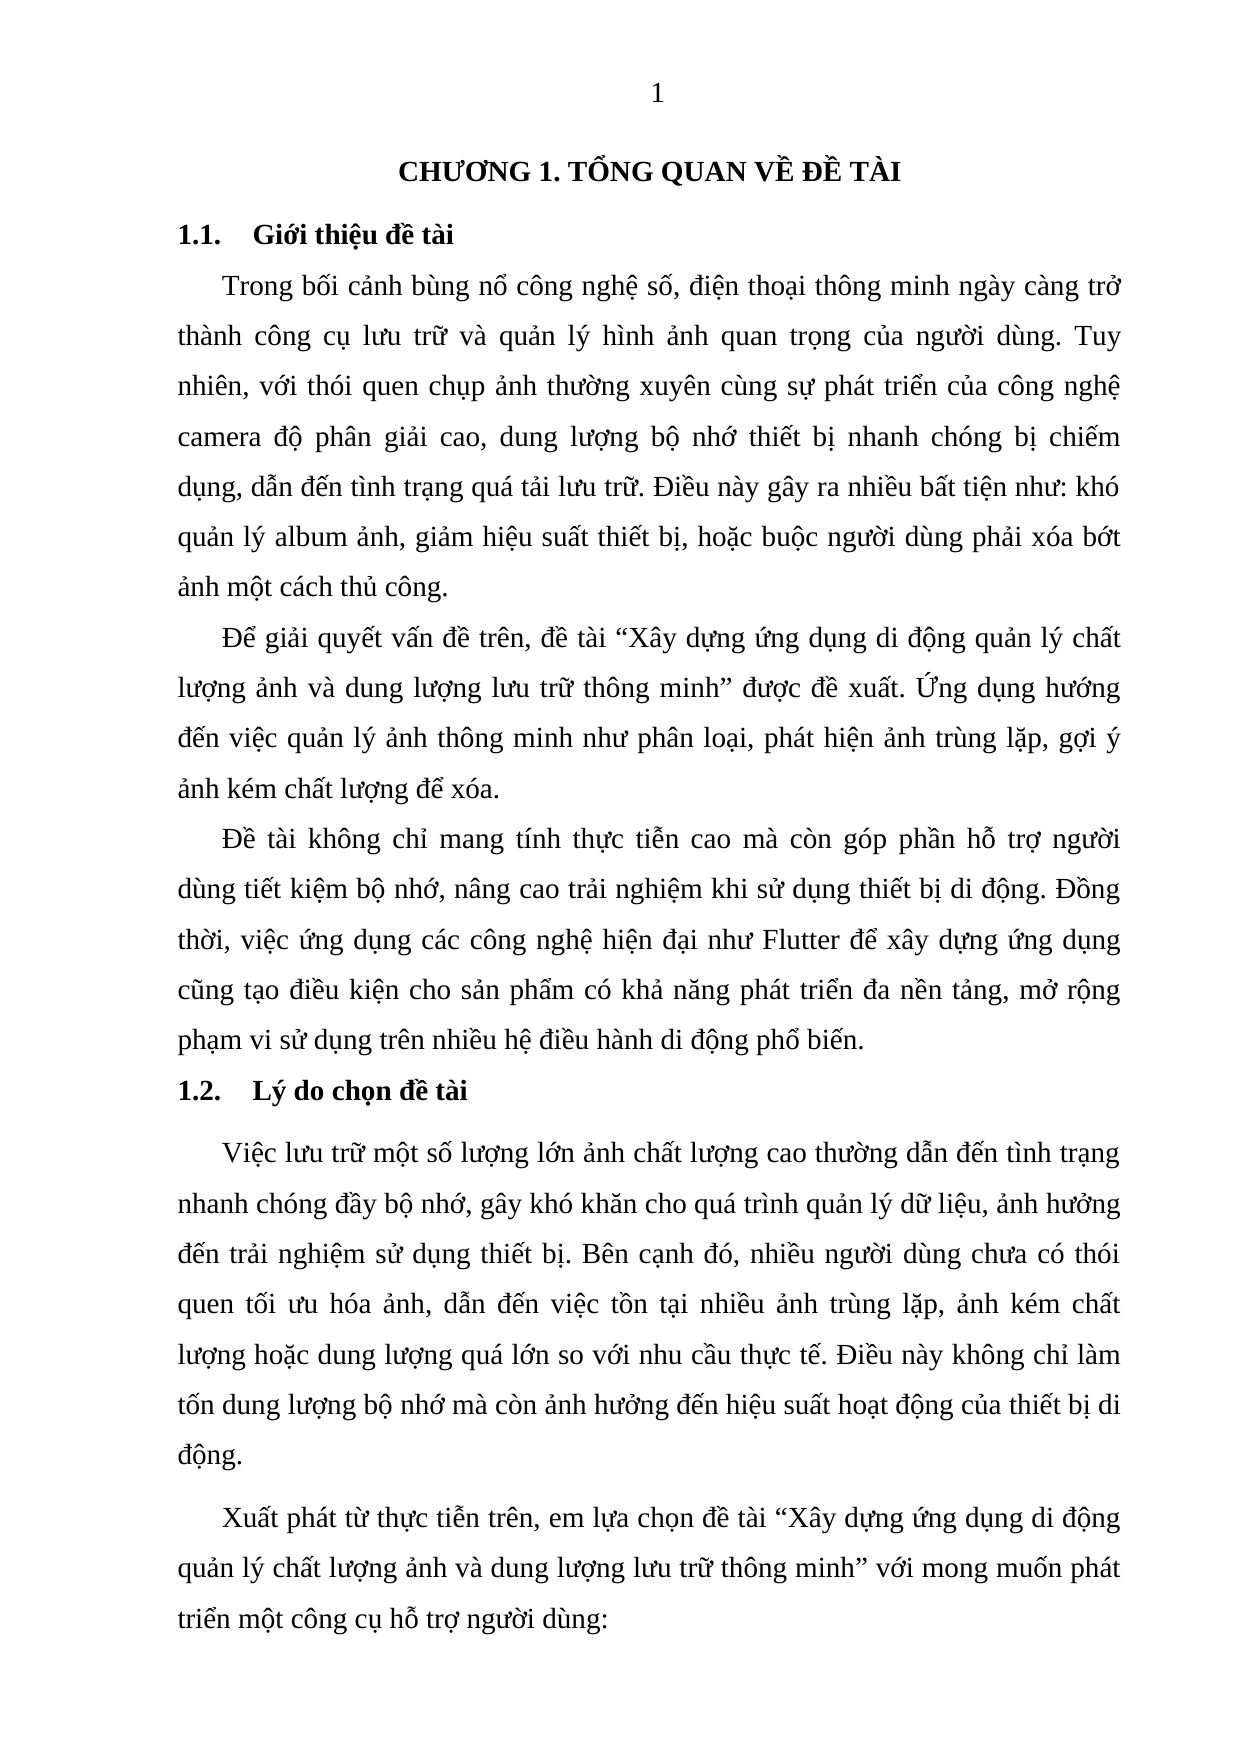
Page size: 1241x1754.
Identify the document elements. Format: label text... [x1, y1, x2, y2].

text Việc lưu trữ một số lượng lớn ảnh chất lượng cao thường dẫn đến tình trạng nhanh chóng đầy bộ nhớ, gây khó khăn cho quá trình quản lý dữ liệu, ảnh hưởng đến trải nghiệm sử dụng thiết bị. Bên cạnh đó, nhiều người dùng chưa có thói quen tối ưu hóa ảnh, dẫn đến việc tồn tại nhiều ảnh trùng lặp, ảnh kém chất lượng hoặc dung lượng quá lớn so với nhu cầu thực tế. Điều này không chỉ làm tốn dung lượng bộ nhớ mà còn ảnh hưởng đến hiệu suất hoạt động của thiết bị di động. [177, 1136, 1122, 1471]
text Để giải quyết vấn đề trên, đề tài “Xây dựng ứng dụng di động quản lý chất lượng ảnh và dung lượng lưu trữ thông minh” được đề xuất. Ứng dụng hướng đến việc quản lý ảnh thông minh như phân loại, phát hiện ảnh trùng lặp, gợi ý ảnh kém chất lượng để xóa. [177, 620, 1122, 804]
subtitle CHƯƠNG 1. TỔNG QUAN VỀ ĐỀ TÀI [177, 154, 1122, 188]
text Đề tài không chỉ mang tính thực tiễn cao mà còn góp phần hỗ trợ người dùng tiết kiệm bộ nhớ, nâng cao trải nghiệm khi sử dụng thiết bị di động. Đồng thời, việc ứng dụng các công nghệ hiện đại như Flutter để xây dựng ứng dụng cũng tạo điều kiện cho sản phẩm có khả năng phát triển đa nền tảng, mở rộng phạm vi sử dụng trên nhiều hệ điều hành di động phổ biến. [177, 821, 1122, 1056]
subtitle Giới thiệu đề tài [177, 217, 1122, 251]
text Trong bối cảnh bùng nổ công nghệ số, điện thoại thông minh ngày càng trở thành công cụ lưu trữ và quản lý hình ảnh quan trọng của người dùng. Tuy nhiên, với thói quen chụp ảnh thường xuyên cùng sự phát triển của công nghệ camera độ phân giải cao, dung lượng bộ nhớ thiết bị nhanh chóng bị chiếm dụng, dẫn đến tình trạng quá tải lưu trữ. Điều này gây ra nhiều bất tiện như: khó quản lý album ảnh, giảm hiệu suất thiết bị, hoặc buộc người dùng phải xóa bớt ảnh một cách thủ công. [177, 268, 1122, 603]
text Xuất phát từ thực tiễn trên, em lựa chọn đề tài “Xây dựng ứng dụng di động quản lý chất lượng ảnh và dung lượng lưu trữ thông minh” với mong muốn phát triển một công cụ hỗ trợ người dùng: [177, 1500, 1122, 1634]
subtitle Lý do chọn đề tài [177, 1073, 1122, 1106]
